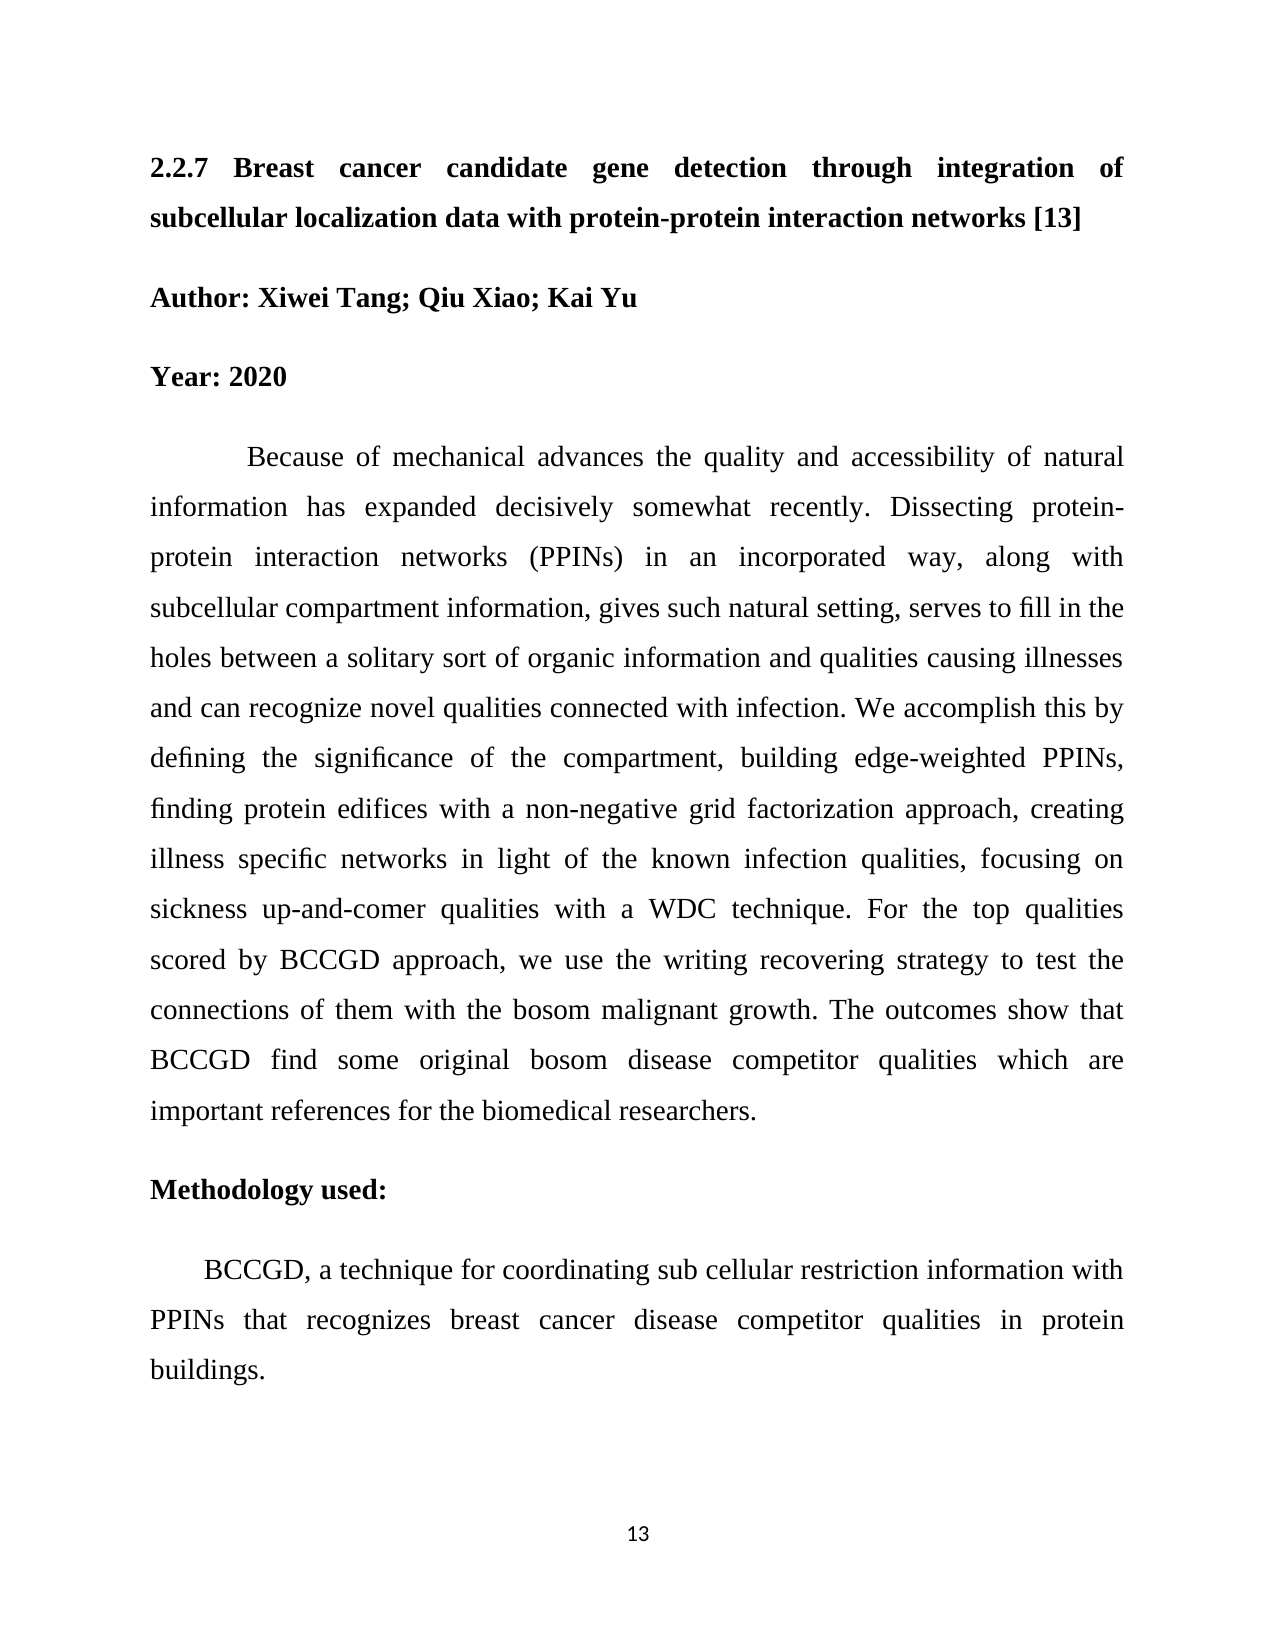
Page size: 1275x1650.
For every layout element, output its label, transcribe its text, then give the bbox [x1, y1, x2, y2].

text Because of mechanical advances the quality and accessibility of natural information has expanded decisively somewhat recently. Dissecting protein-protein interaction networks (PPINs) in an incorporated way, along with subcellular compartment information, gives such natural setting, serves to ﬁll in the holes between a solitary sort of organic information and qualities causing illnesses and can recognize novel qualities connected with infection. We accomplish this by deﬁning the signiﬁcance of the compartment, building edge-weighted PPINs, ﬁnding protein edifices with a non-negative grid factorization approach, creating illness speciﬁc networks in light of the known infection qualities, focusing on sickness up-and-comer qualities with a WDC technique. For the top qualities scored by BCCGD approach, we use the writing recovering strategy to test the connections of them with the bosom malignant growth. The outcomes show that BCCGD find some original bosom disease competitor qualities which are important references for the biomedical researchers. [150, 439, 1125, 1126]
text 2.2.7 Breast cancer candidate gene detection through integration of subcellular localization data with protein-protein interaction networks [13] [150, 150, 1125, 234]
text Methodology used: [150, 1172, 1125, 1206]
text Year: 2020 [150, 359, 1125, 393]
text BCCGD, a technique for coordinating sub cellular restriction information with PPINs that recognizes breast cancer disease competitor qualities in protein buildings. [150, 1252, 1125, 1386]
text Author: Xiwei Tang; Qiu Xiao; Kai Yu [150, 280, 1125, 313]
